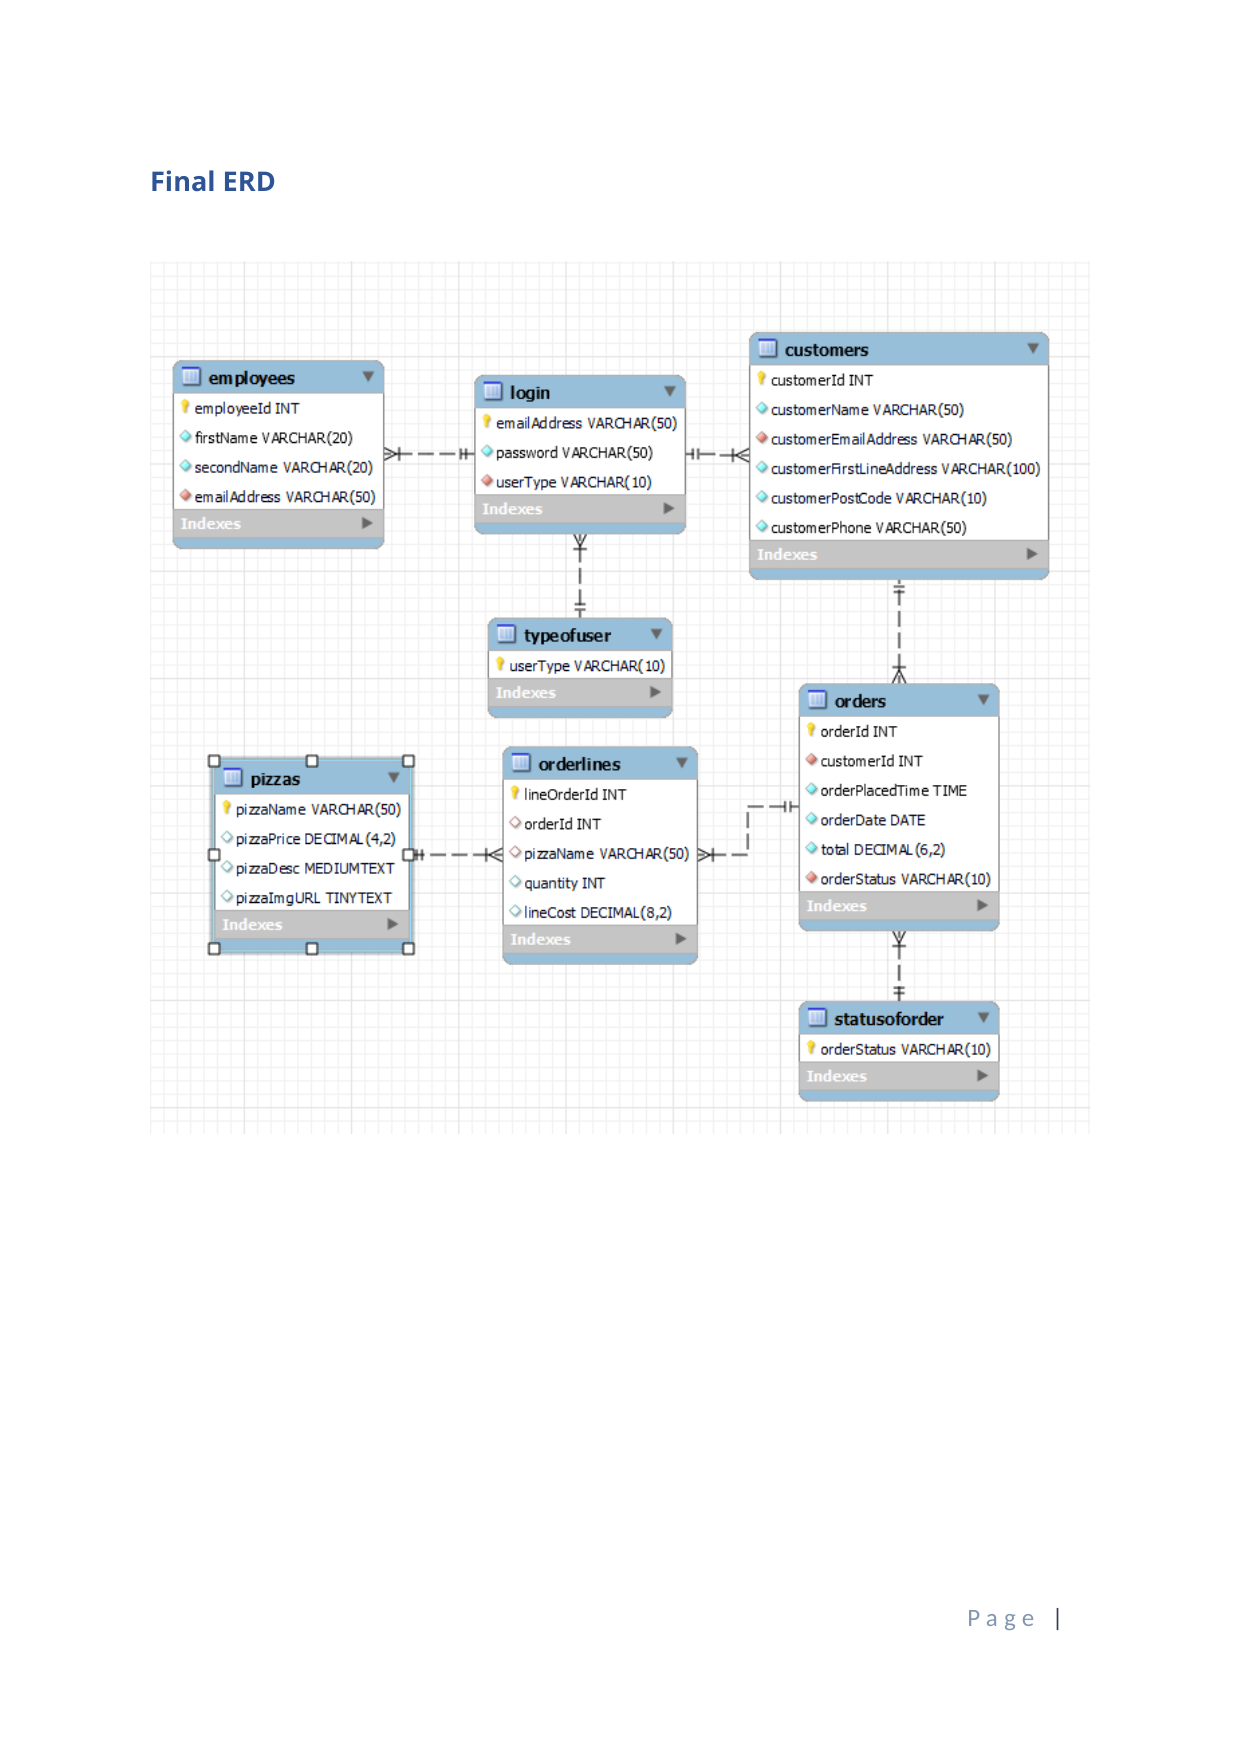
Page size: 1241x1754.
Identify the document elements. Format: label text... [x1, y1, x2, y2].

picture [150, 261, 1091, 1134]
subtitle Final ERD [150, 162, 1090, 199]
